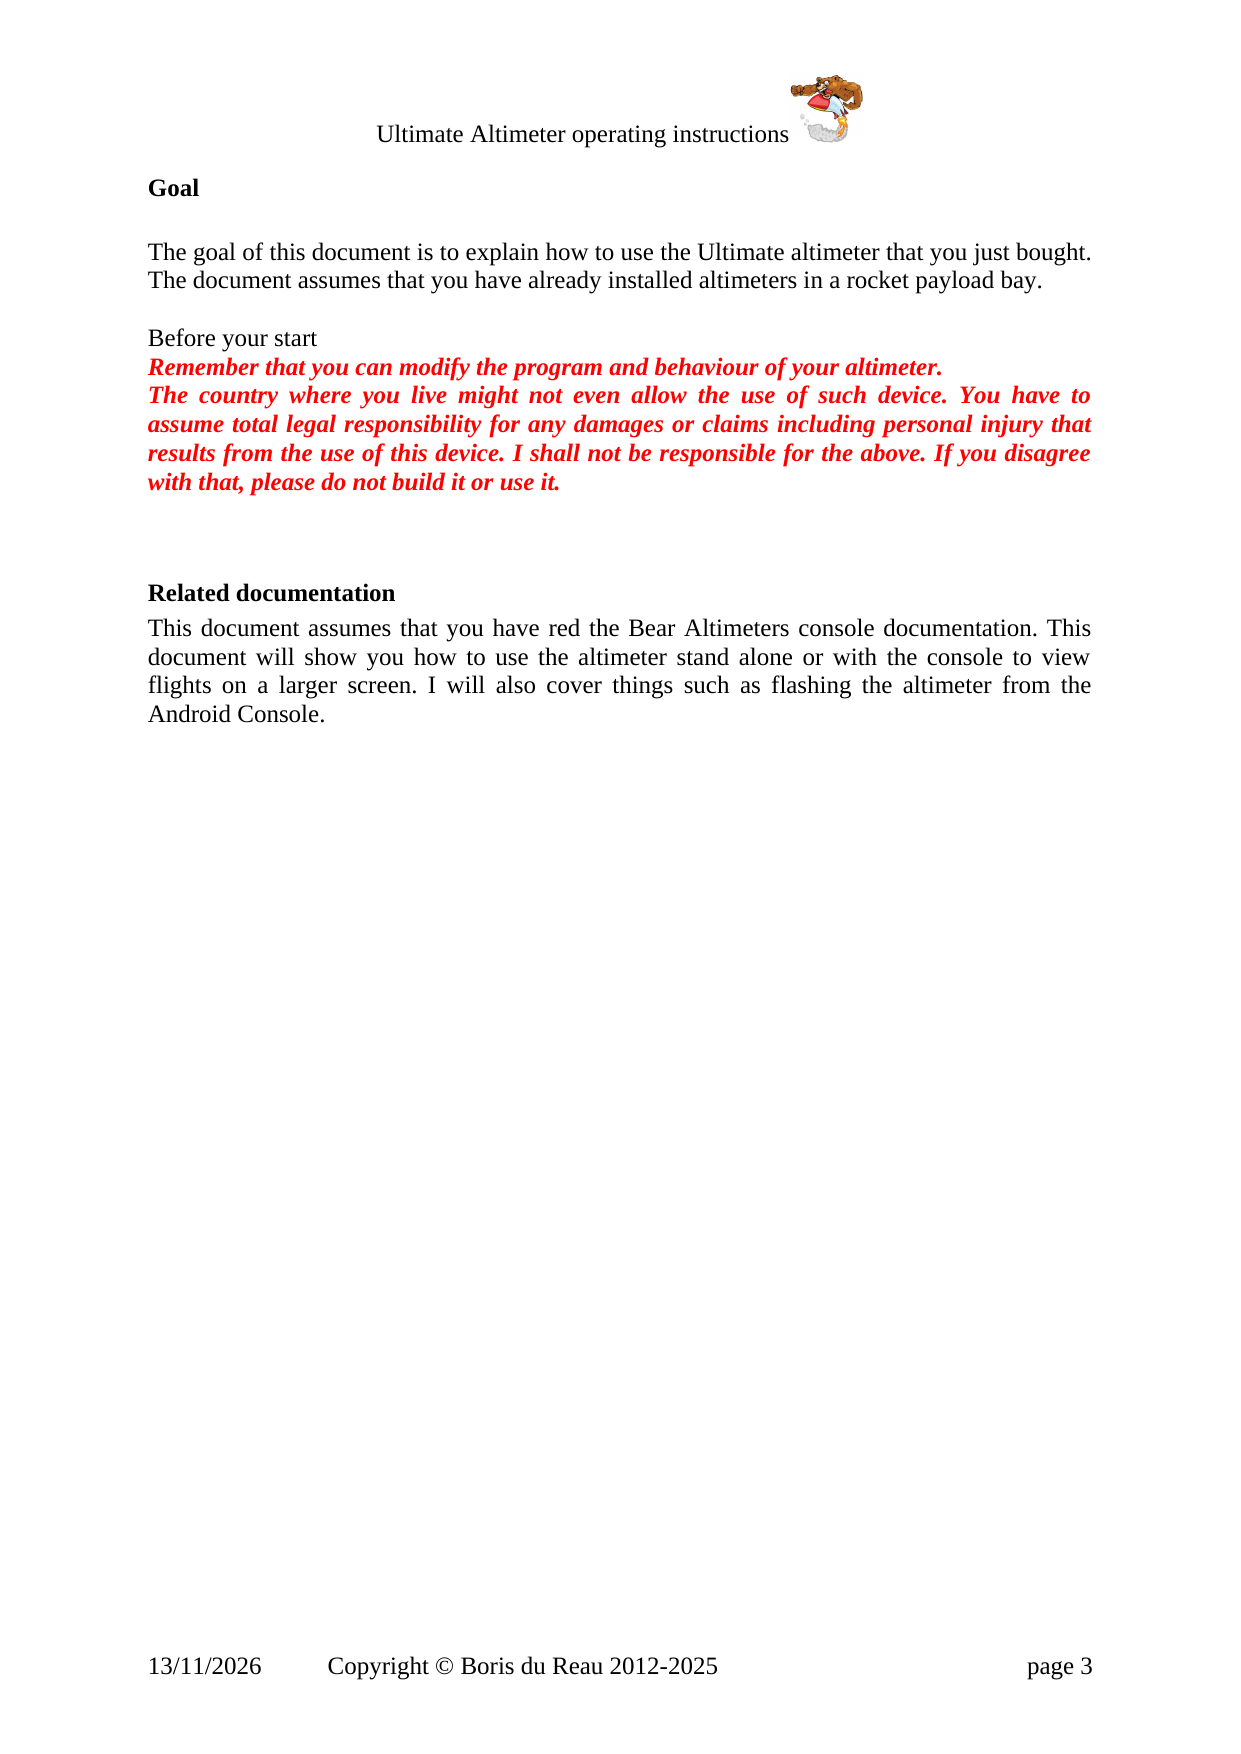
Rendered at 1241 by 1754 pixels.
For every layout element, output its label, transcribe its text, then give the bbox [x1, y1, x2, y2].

text Remember that you can modify the program and behaviour of your altimeter. [148, 352, 1092, 381]
picture [789, 73, 865, 143]
text The country where you live might not even allow the use of such device. You have to assume total legal responsibility for any damages or claims including personal injury that results from the use of this device. I shall not be responsible for the above. If you disagree with that, please do not build it or use it. [148, 381, 1092, 496]
subtitle Goal [148, 173, 1092, 202]
text The goal of this document is to explain how to use the Ultimate altimeter that you just bought. The document assumes that you have already installed altimeters in a rocket payload bay. [148, 237, 1092, 294]
text This document assumes that you have red the Bear Altimeters console documentation. This document will show you how to use the altimeter stand alone or with the console to view flights on a larger screen. I will also cover things such as flashing the altimeter from the Android Console. [148, 613, 1092, 728]
subtitle Related documentation [148, 578, 1092, 607]
text Before your start [148, 323, 1092, 352]
